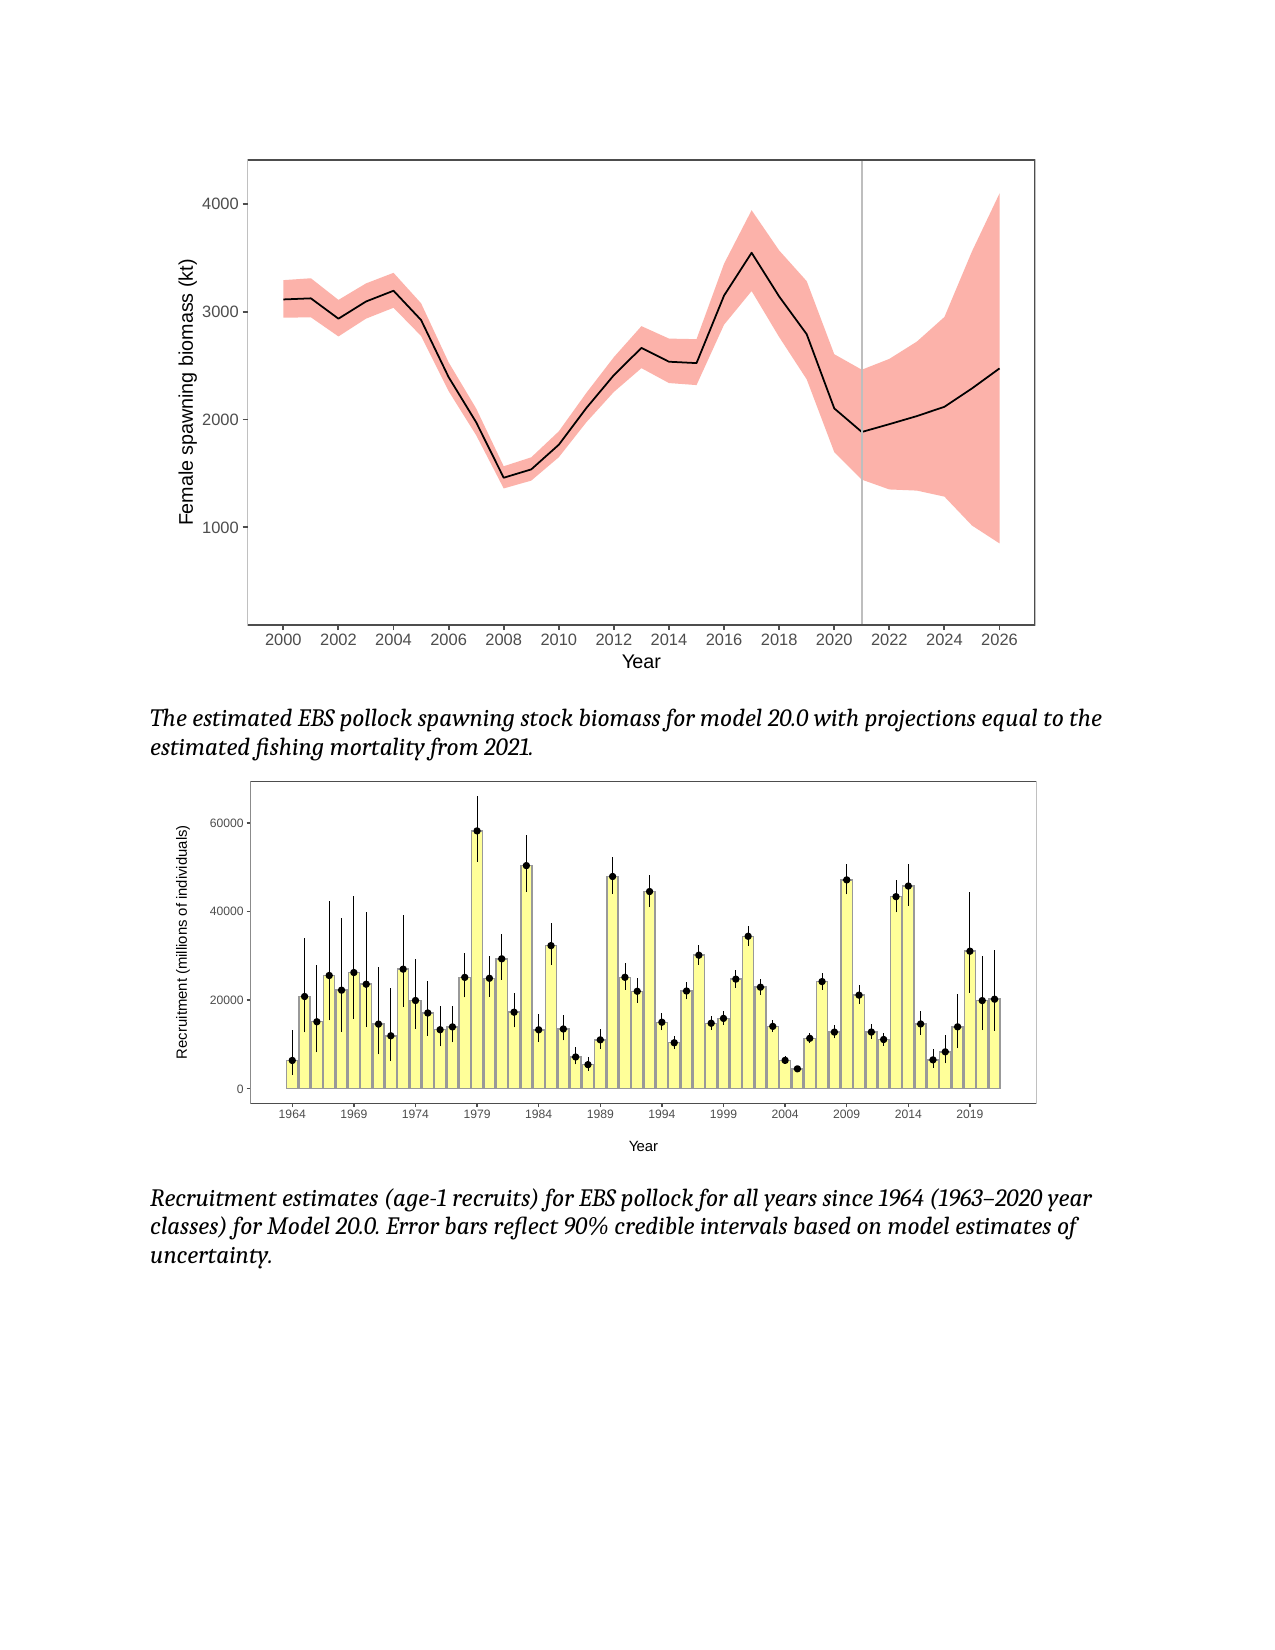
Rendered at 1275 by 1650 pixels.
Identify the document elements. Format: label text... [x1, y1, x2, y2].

text Recruitment estimates (age-1 recruits) for EBS pollock for all years since 1964 (1963–2020 year classes) for Model 20.0. Error bars reflect 90% credible intervals based on model estimates of uncertainty. [150, 1183, 1125, 1270]
text The estimated EBS pollock spawning stock biomass for model 20.0 with projections equal to the estimated fishing mortality from 2021. [150, 704, 1125, 761]
